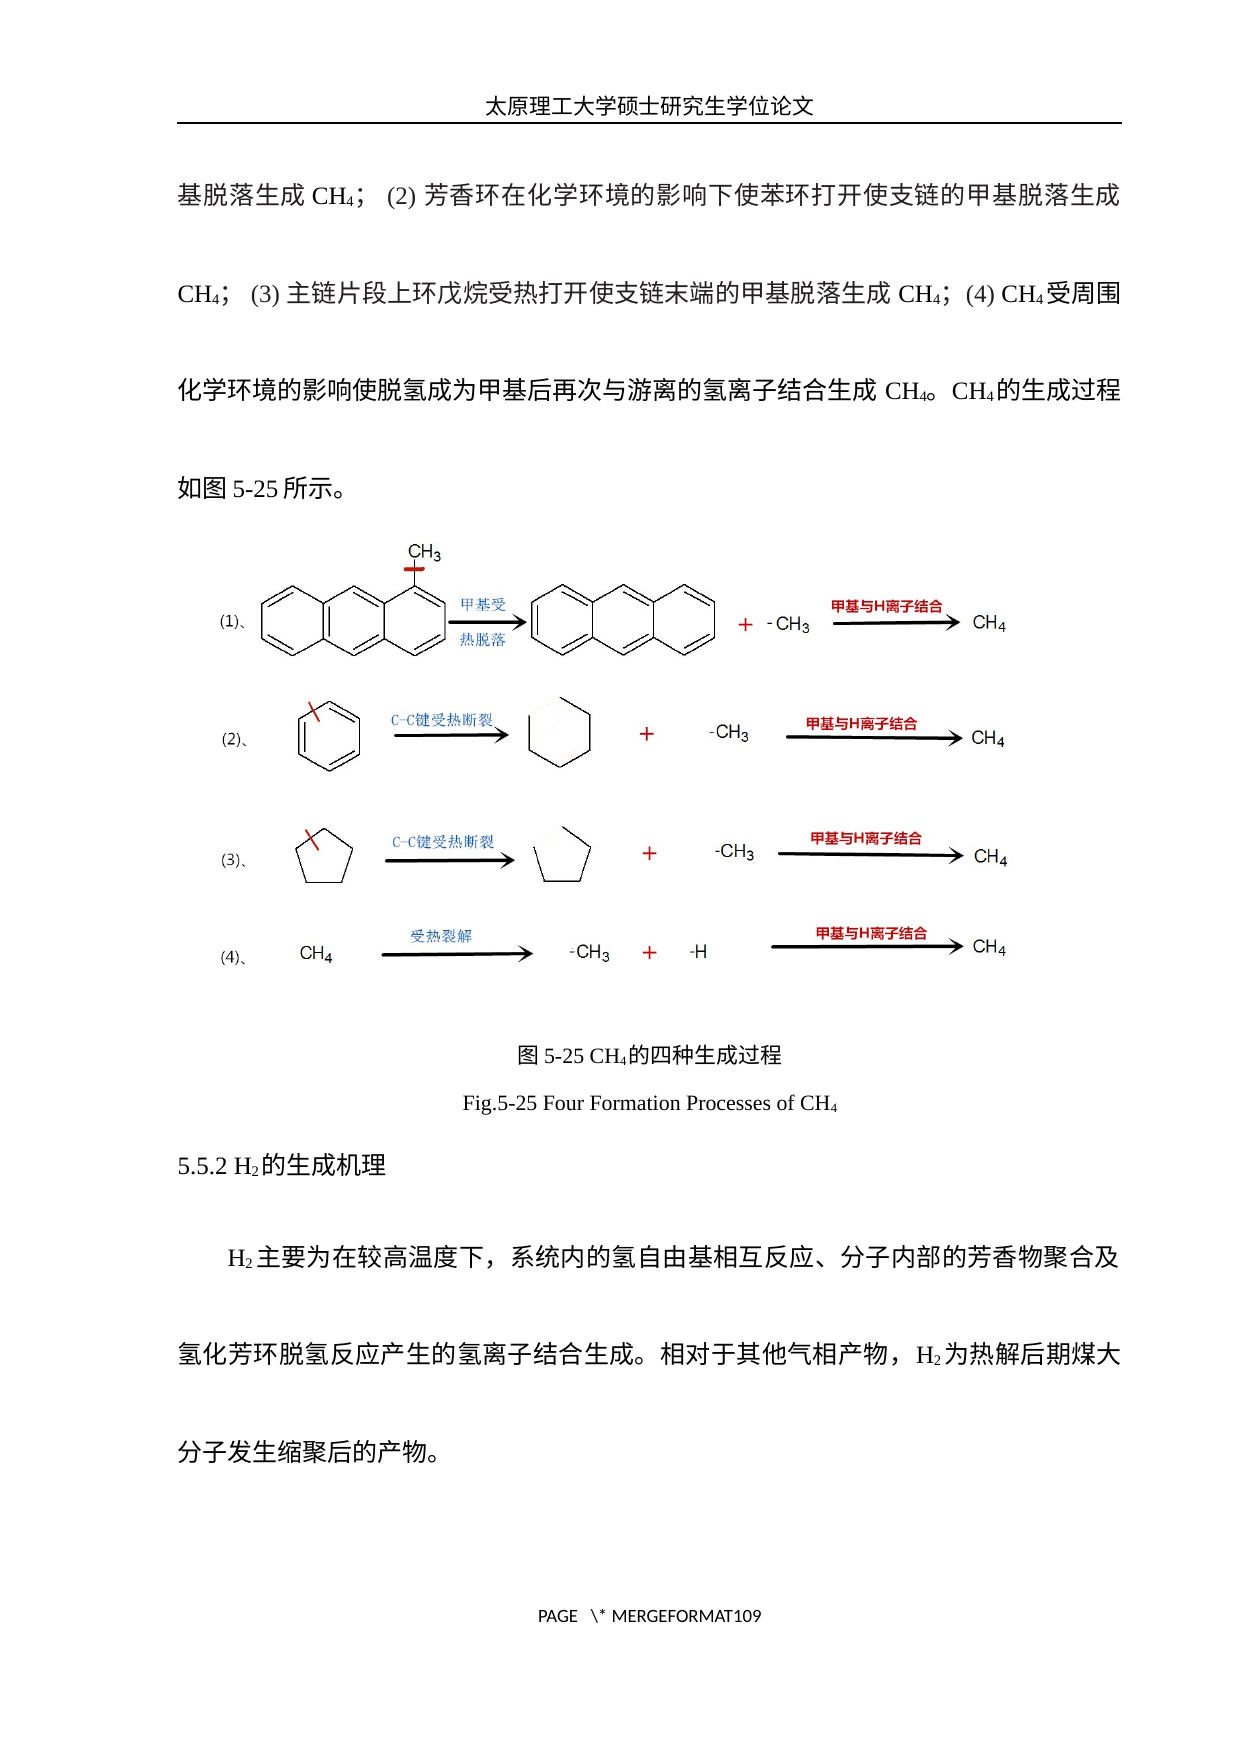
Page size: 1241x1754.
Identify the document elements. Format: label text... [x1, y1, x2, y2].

text 5.5.2 H2的生成机理 [177, 1131, 1122, 1196]
picture [219, 536, 1080, 1000]
text H2主要为在较高温度下，系统内的氢自由基相互反应、分子内部的芳香物聚合及氢化芳环脱氢反应产生的氢离子结合生成。相对于其他气相产物，H2为热解后期煤大分子发生缩聚后的产物。 [177, 1223, 1122, 1483]
text 图5-25 CH4的四种生成过程 [177, 1038, 1122, 1070]
text Fig.5-25 Four Formation Processes of CH4 [177, 1086, 1122, 1118]
